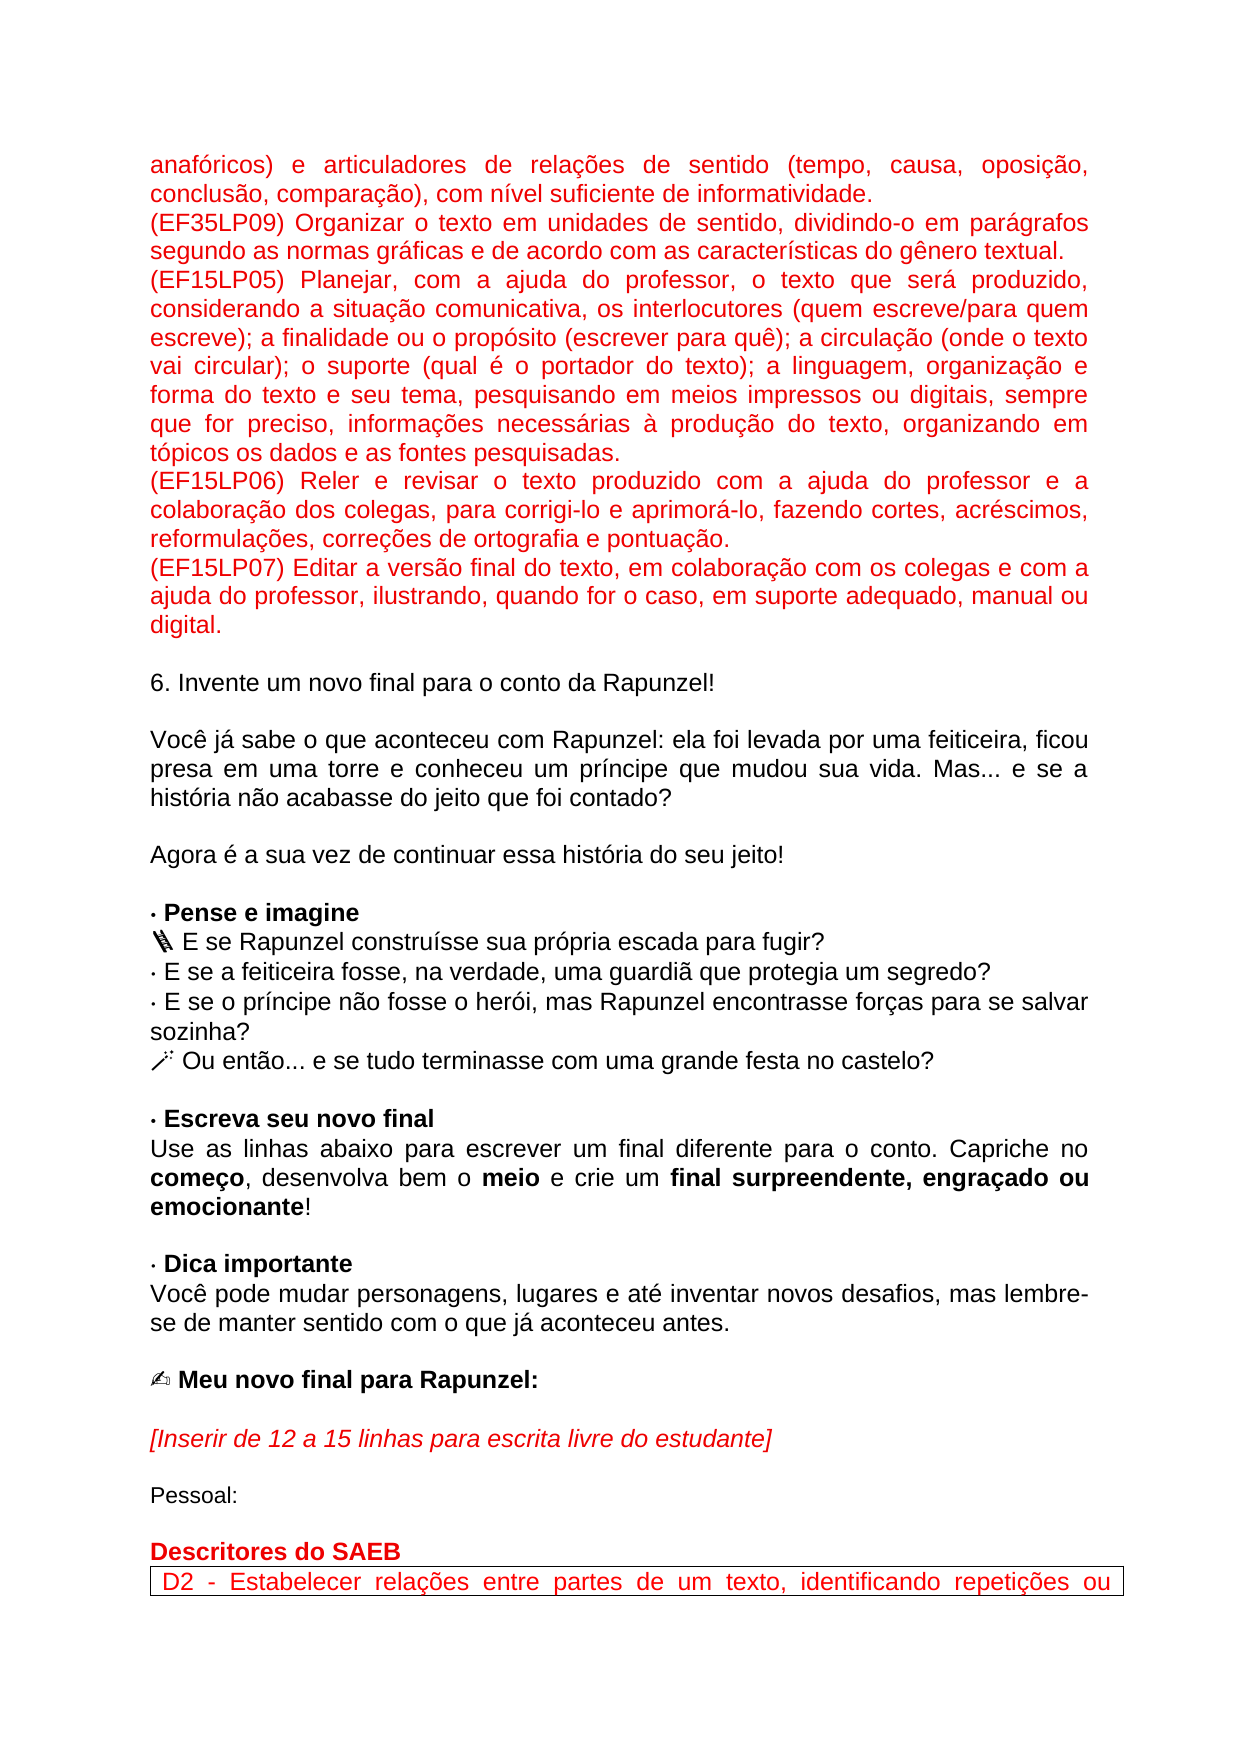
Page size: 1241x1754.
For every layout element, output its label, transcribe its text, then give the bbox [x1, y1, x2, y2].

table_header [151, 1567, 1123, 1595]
text (EF15LP05) Planejar, com a ajuda do professor, o texto que será produzido, considerando a situação comunicativa, os interlocutores (quem escreve/para quem escreve); a finalidade ou o propósito (escrever para quê); a circulação (onde o texto vai circular); o suporte (qual é o portador do texto); a linguagem, organização e forma do texto e seu tema, pesquisando em meios impressos ou digitais, sempre que for preciso, informações necessárias à produção do texto, organizando em tópicos os dados e as fontes pesquisadas. [150, 265, 1090, 466]
text [Inserir de 12 a 15 linhas para escrita livre do estudante] [150, 1395, 1090, 1453]
text Você já sabe o que aconteceu com Rapunzel: ela foi levada por uma feiticeira, ficou presa em uma torre e conheceu um príncipe que mudou sua vida. Mas... e se a história não acabasse do jeito que foi contado? [150, 725, 1090, 811]
text Você pode mudar personagens, lugares e até inventar novos desafios, mas lembre-se de manter sentido com o que já aconteceu antes. [150, 1279, 1090, 1337]
text 🐉 E se a feiticeira fosse, na verdade, uma guardiã que protegia um segredo? [150, 957, 1090, 987]
text 6. Invente um novo final para o conto da Rapunzel! [150, 667, 1090, 696]
text Agora é a sua vez de continuar essa história do seu jeito! [150, 840, 1090, 869]
text (EF15LP06) Reler e revisar o texto produzido com a ajuda do professor e a colaboração dos colegas, para corrigi-lo e aprimorá-lo, fazendo cortes, acréscimos, reformulações, correções de ortografia e pontuação. [150, 466, 1090, 552]
text 🪄 Ou então... e se tudo terminasse com uma grande festa no castelo? [150, 1046, 1090, 1076]
text ✍️ Meu novo final para Rapunzel: [150, 1366, 1090, 1395]
text (EF35LP09) Organizar o texto em unidades de sentido, dividindo-o em parágrafos segundo as normas gráficas e de acordo com as características do gênero textual. [150, 207, 1090, 265]
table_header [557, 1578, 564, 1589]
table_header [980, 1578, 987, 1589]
text Use as linhas abaixo para escrever um final diferente para o conto. Capriche no começo, desenvolva bem o meio e crie um final surpreendente, engraçado ou emocionante! [150, 1134, 1090, 1221]
text 🪜 E se Rapunzel construísse sua própria escada para fugir? [150, 927, 1090, 957]
text (EF15LP07) Editar a versão final do texto, em colaboração com os colegas e com a ajuda do professor, ilustrando, quando for o caso, em suporte adequado, manual ou digital. [150, 552, 1090, 639]
text 💡 Pense e imagine [150, 897, 1090, 927]
text 📎 Dica importante [150, 1249, 1090, 1279]
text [150, 150, 1090, 207]
text 👑 E se o príncipe não fosse o herói, mas Rapunzel encontrasse forças para se salvar sozinha? [150, 987, 1090, 1046]
text Descritores do SAEB [150, 1537, 1090, 1566]
text Pessoal: [150, 1482, 1090, 1508]
text 📝 Escreva seu novo final [150, 1104, 1090, 1134]
